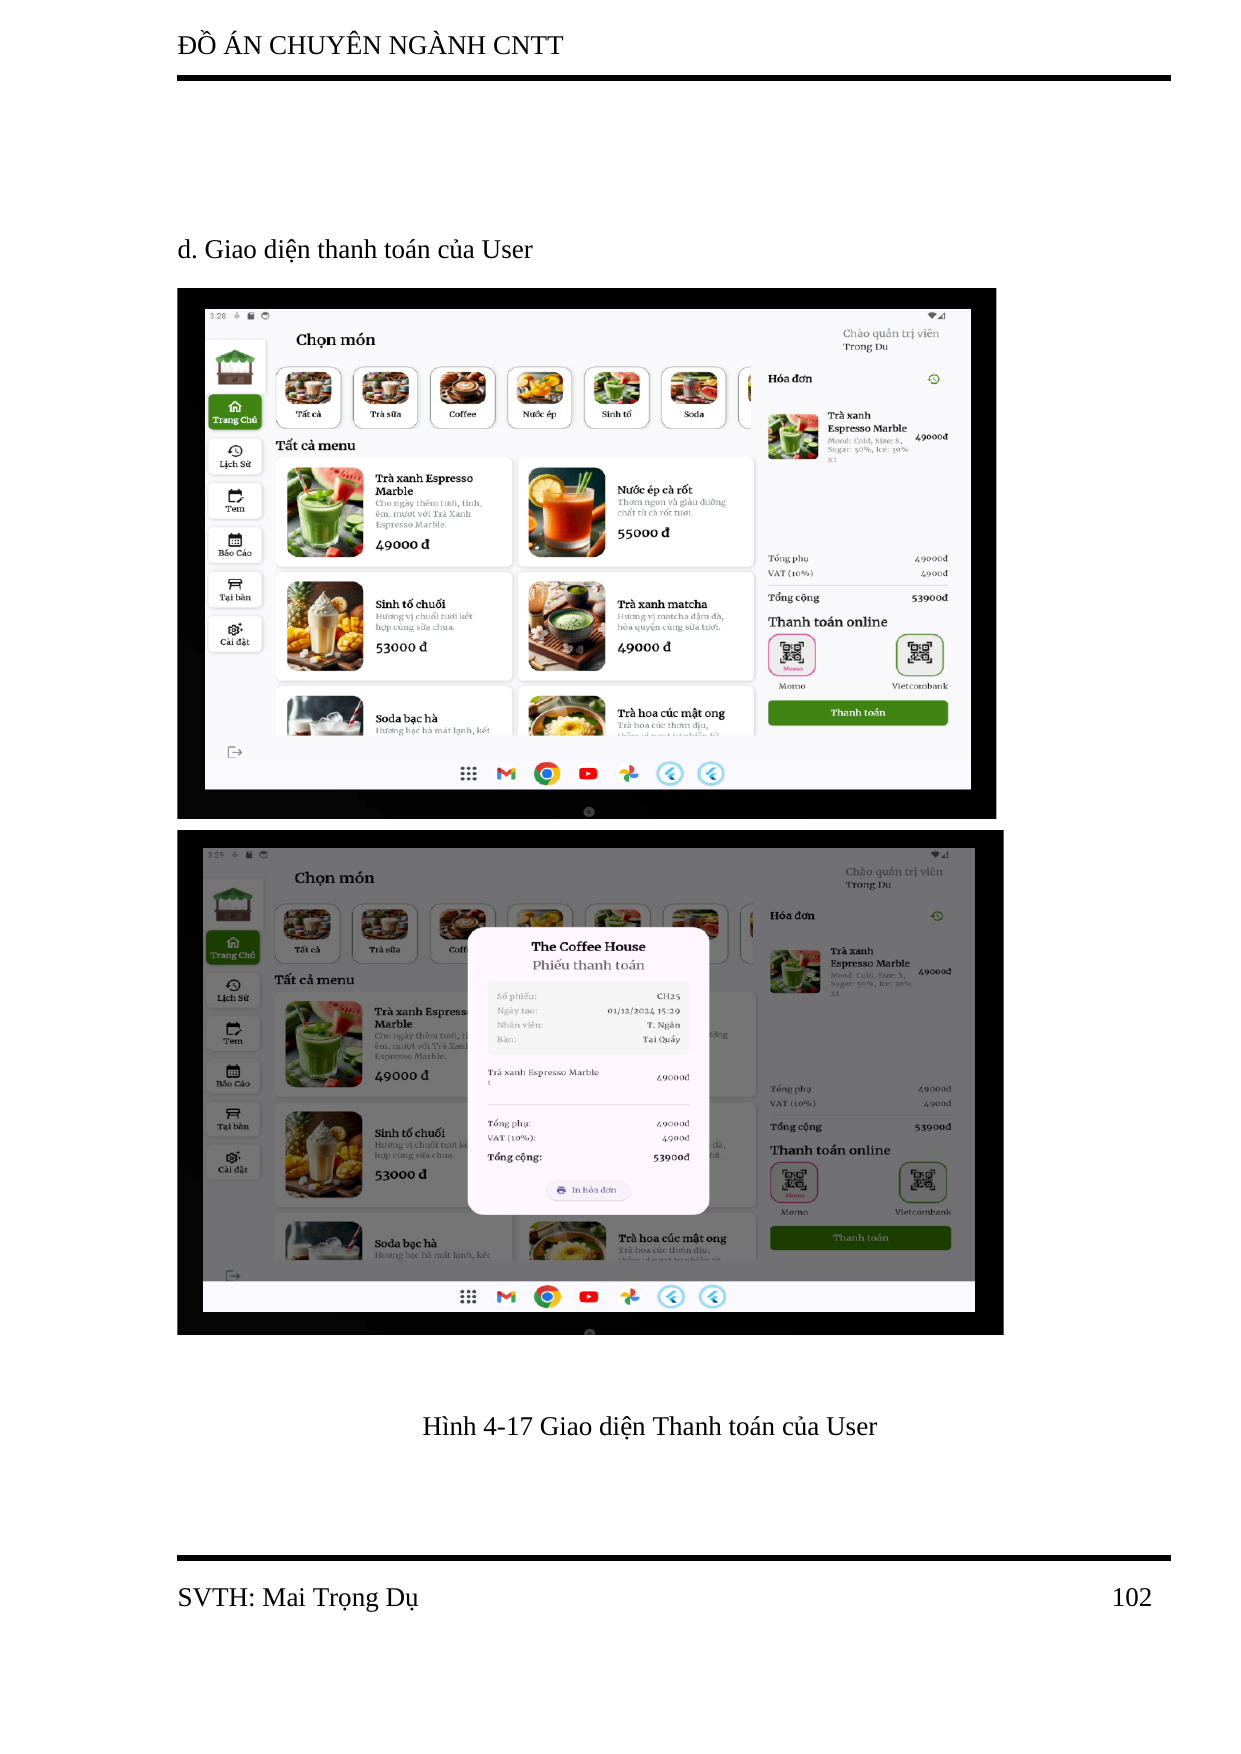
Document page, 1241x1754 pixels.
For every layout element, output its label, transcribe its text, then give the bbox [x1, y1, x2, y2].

text Hình 4-17 Giao diện Thanh toán của User [177, 1410, 1122, 1442]
picture [177, 288, 997, 819]
text d. Giao diện thanh toán của User [177, 233, 1122, 265]
picture [177, 830, 1004, 1335]
